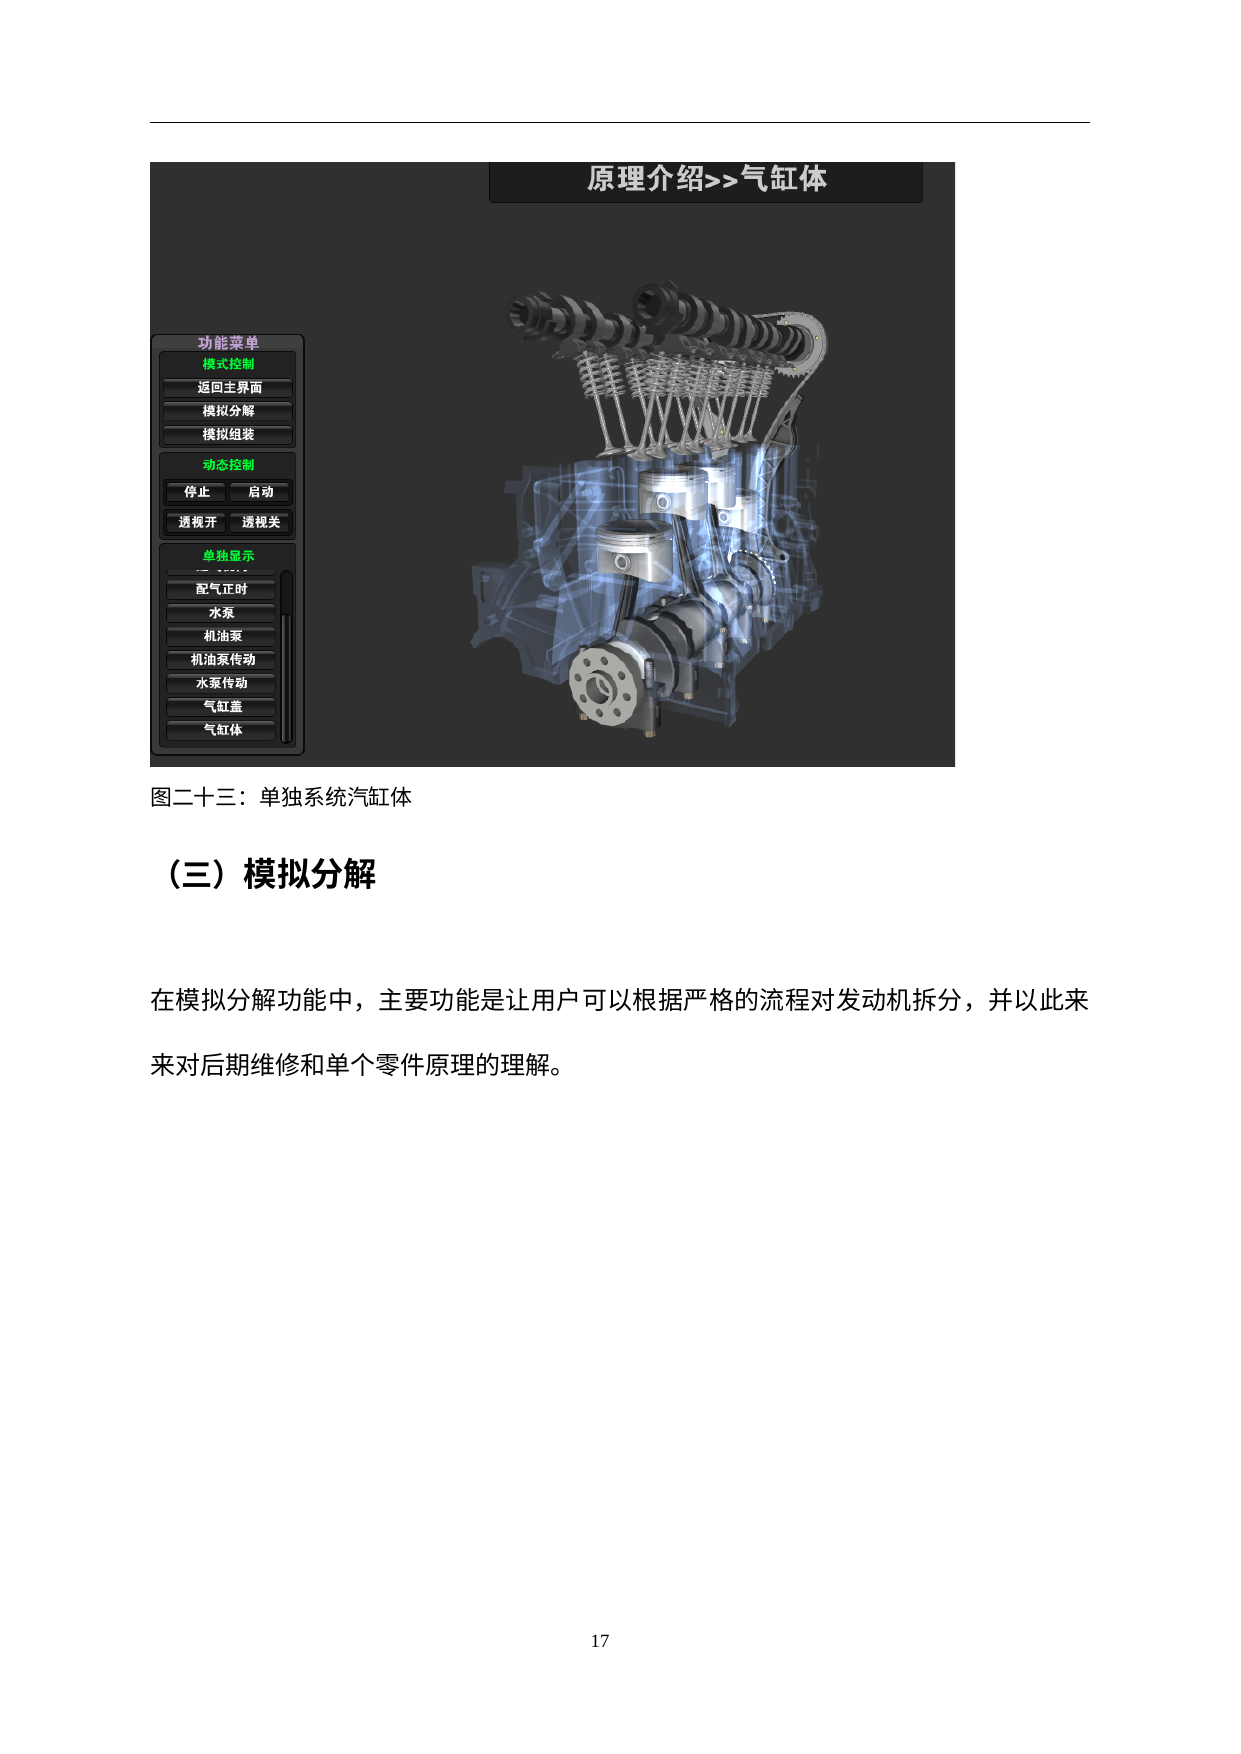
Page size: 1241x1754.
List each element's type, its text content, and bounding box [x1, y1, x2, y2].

picture [150, 162, 955, 767]
subtitle （三）模拟分解 [150, 839, 1090, 904]
text 图二十三：单独系统汽缸体 [150, 779, 1090, 812]
text 在模拟分解功能中，主要功能是让用户可以根据严格的流程对发动机拆分，并以此来来对后期维修和单个零件原理的理解。 [150, 966, 1090, 1096]
